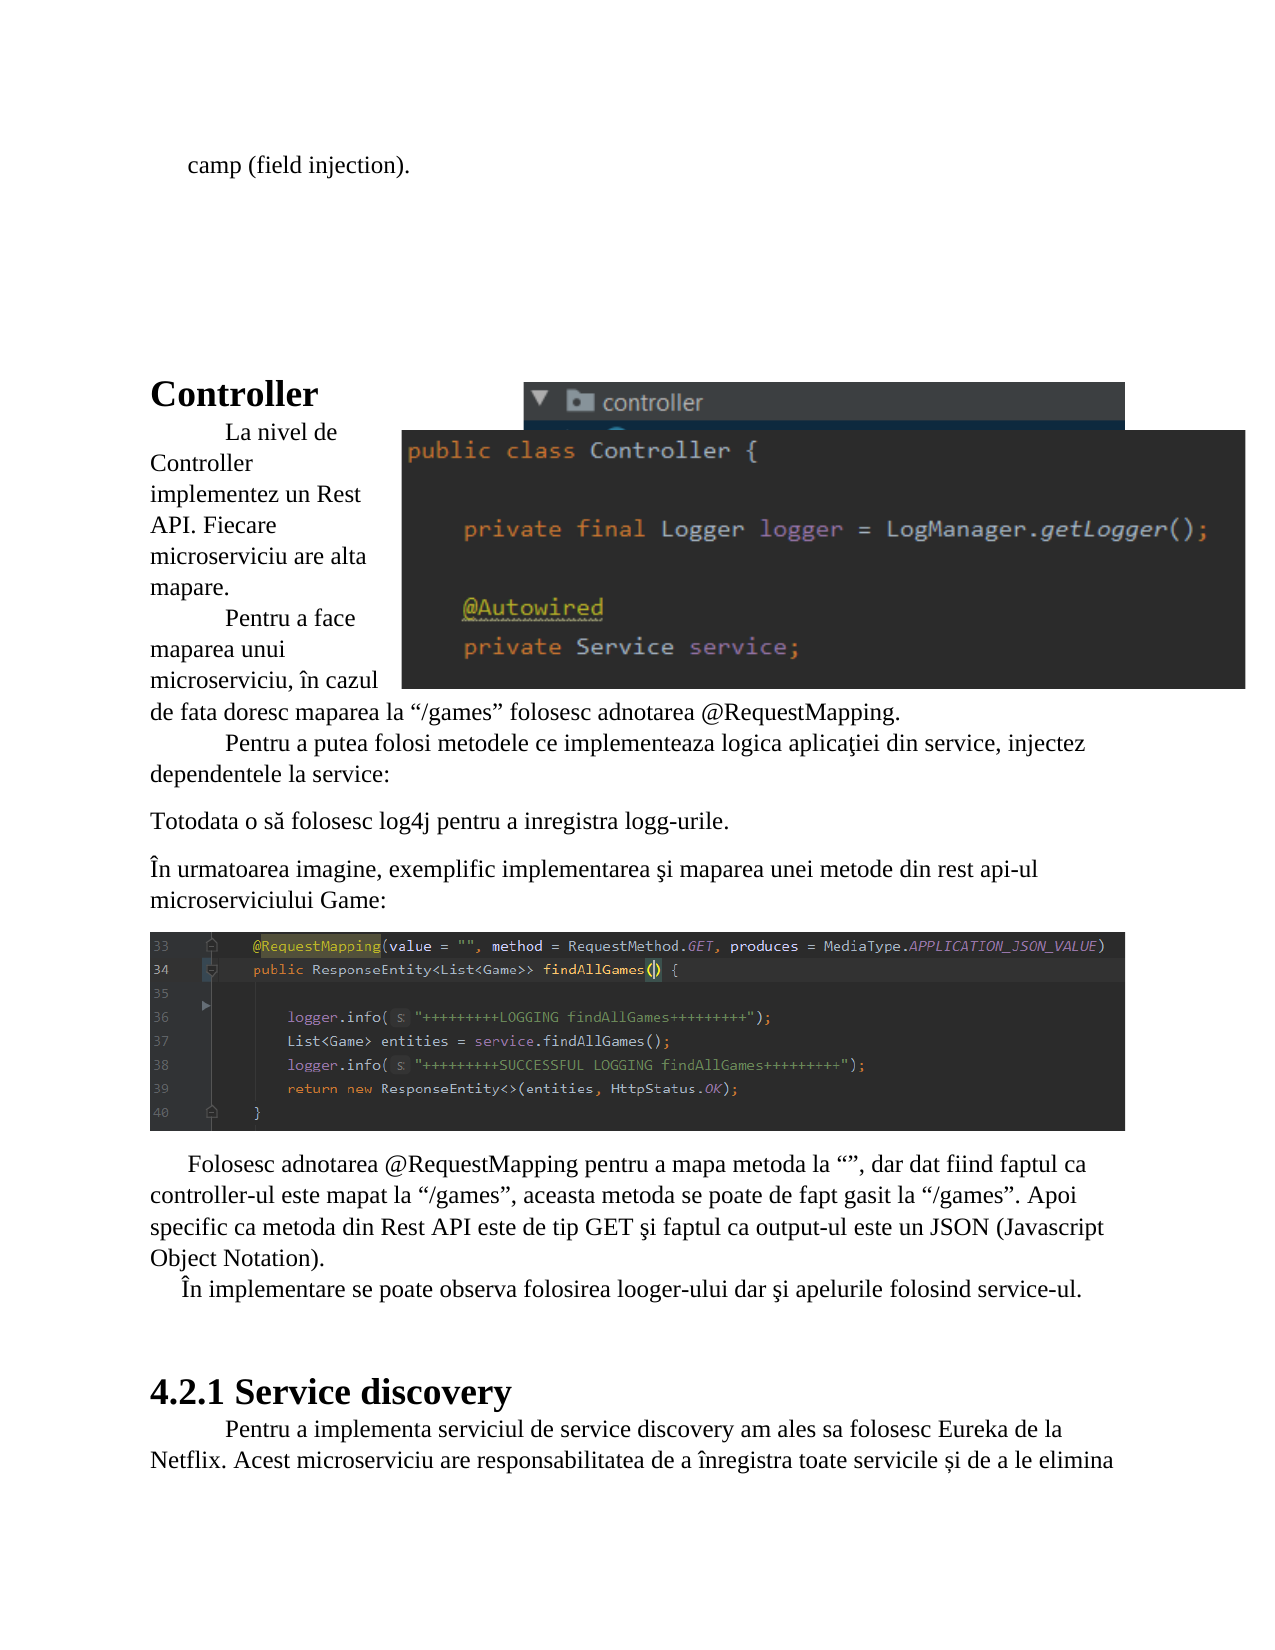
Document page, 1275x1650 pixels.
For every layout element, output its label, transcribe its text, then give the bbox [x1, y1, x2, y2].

picture [401, 382, 1246, 689]
text În urmatoarea imagine, exemplific implementarea şi maparea unei metode din rest api-ul microserviciului Game: [150, 854, 1125, 914]
picture [150, 932, 1125, 1131]
text Totodata o să folosesc log4j pentru a inregistra logg-urile. [150, 806, 1125, 835]
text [187, 150, 1125, 225]
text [150, 1369, 1125, 1474]
text Folosesc adnotarea @RequestMapping pentru a mapa metoda la “”, dar dat fiind faptul ca controller-ul este mapat la “/games”, aceasta metoda se poate de fapt gasit la “/games”. Apoi specific ca metoda din Rest API este de tip GET şi faptul ca output-ul este un JSON (Javascript Object Notation). În implementare se poate observa folosirea looger-ului dar şi apelurile folosind service-ul. [150, 1149, 1125, 1302]
